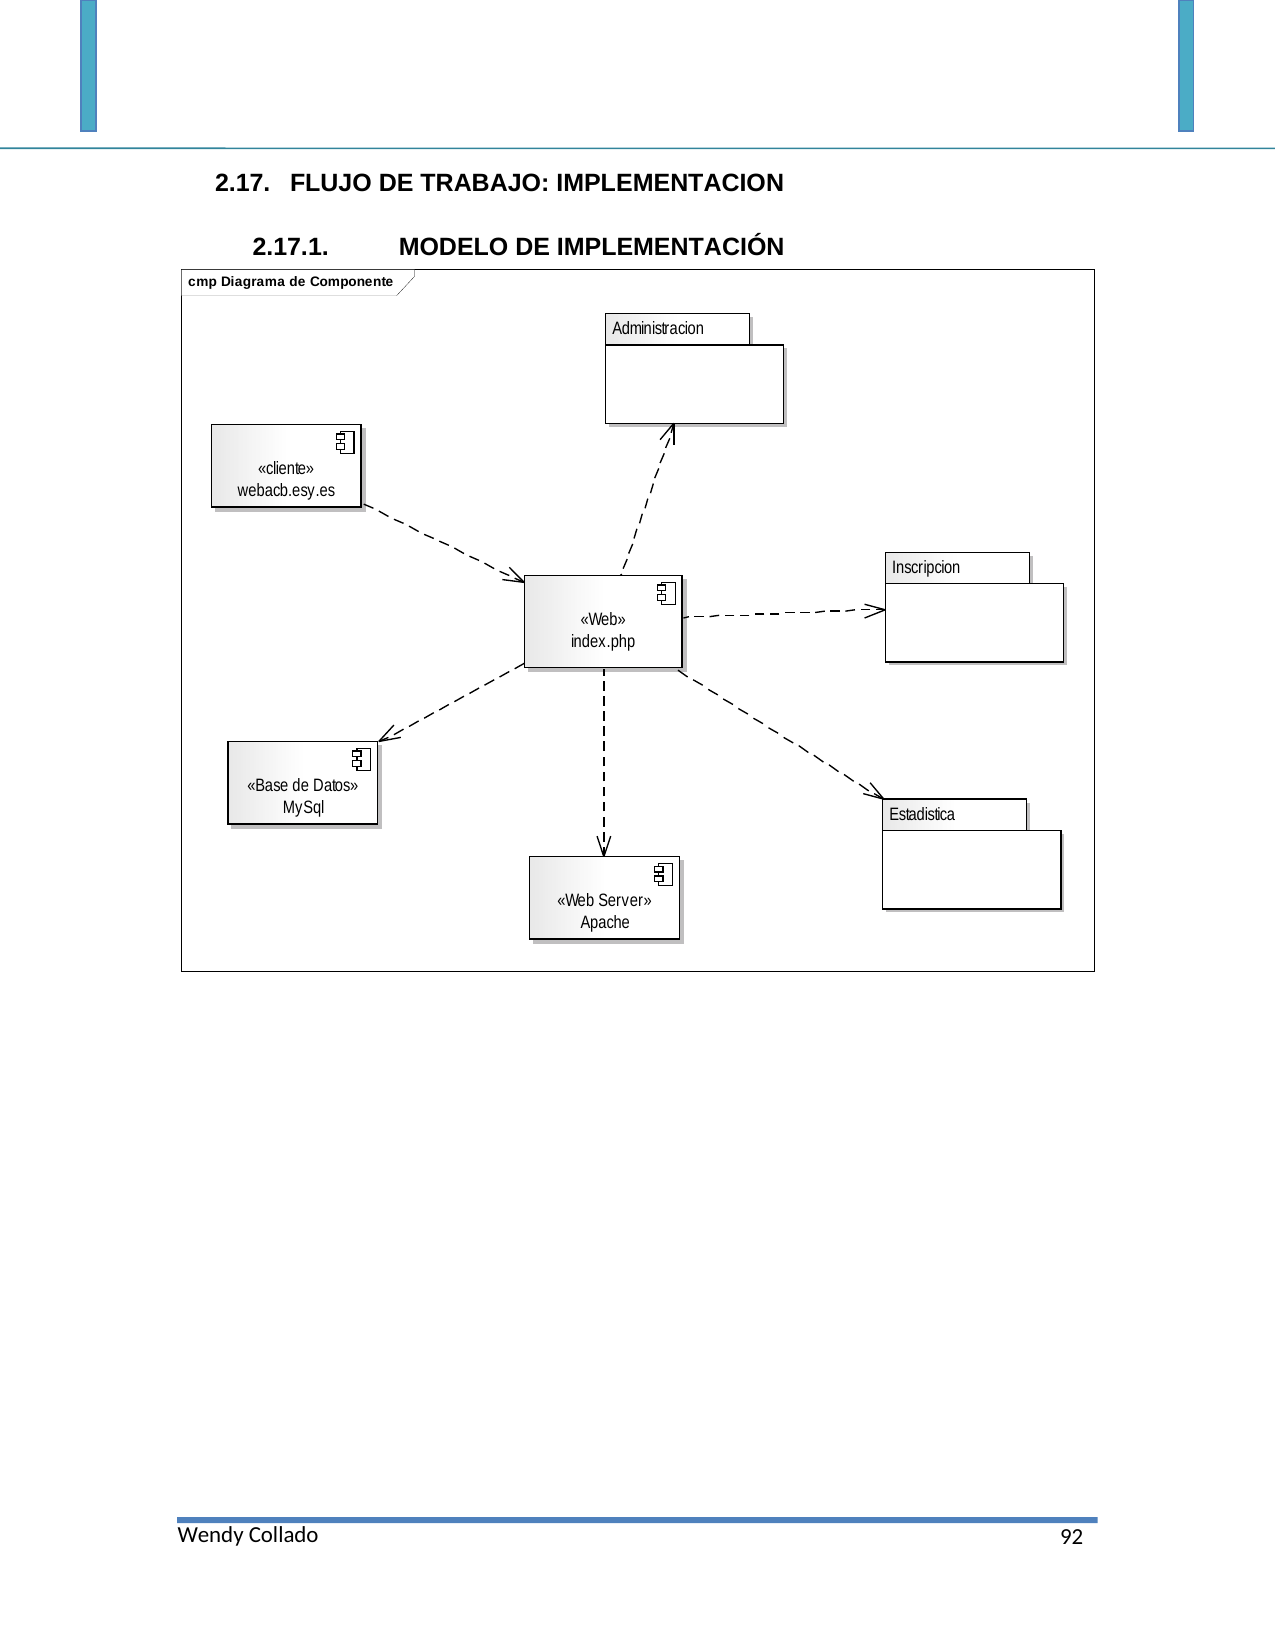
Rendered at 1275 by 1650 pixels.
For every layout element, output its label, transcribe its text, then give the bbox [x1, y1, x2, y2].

subtitle FLUJO DE TRABAJO: IMPLEMENTACION [215, 168, 1098, 197]
subtitle MODELO DE IMPLEMENTACIÓN [252, 232, 1098, 261]
